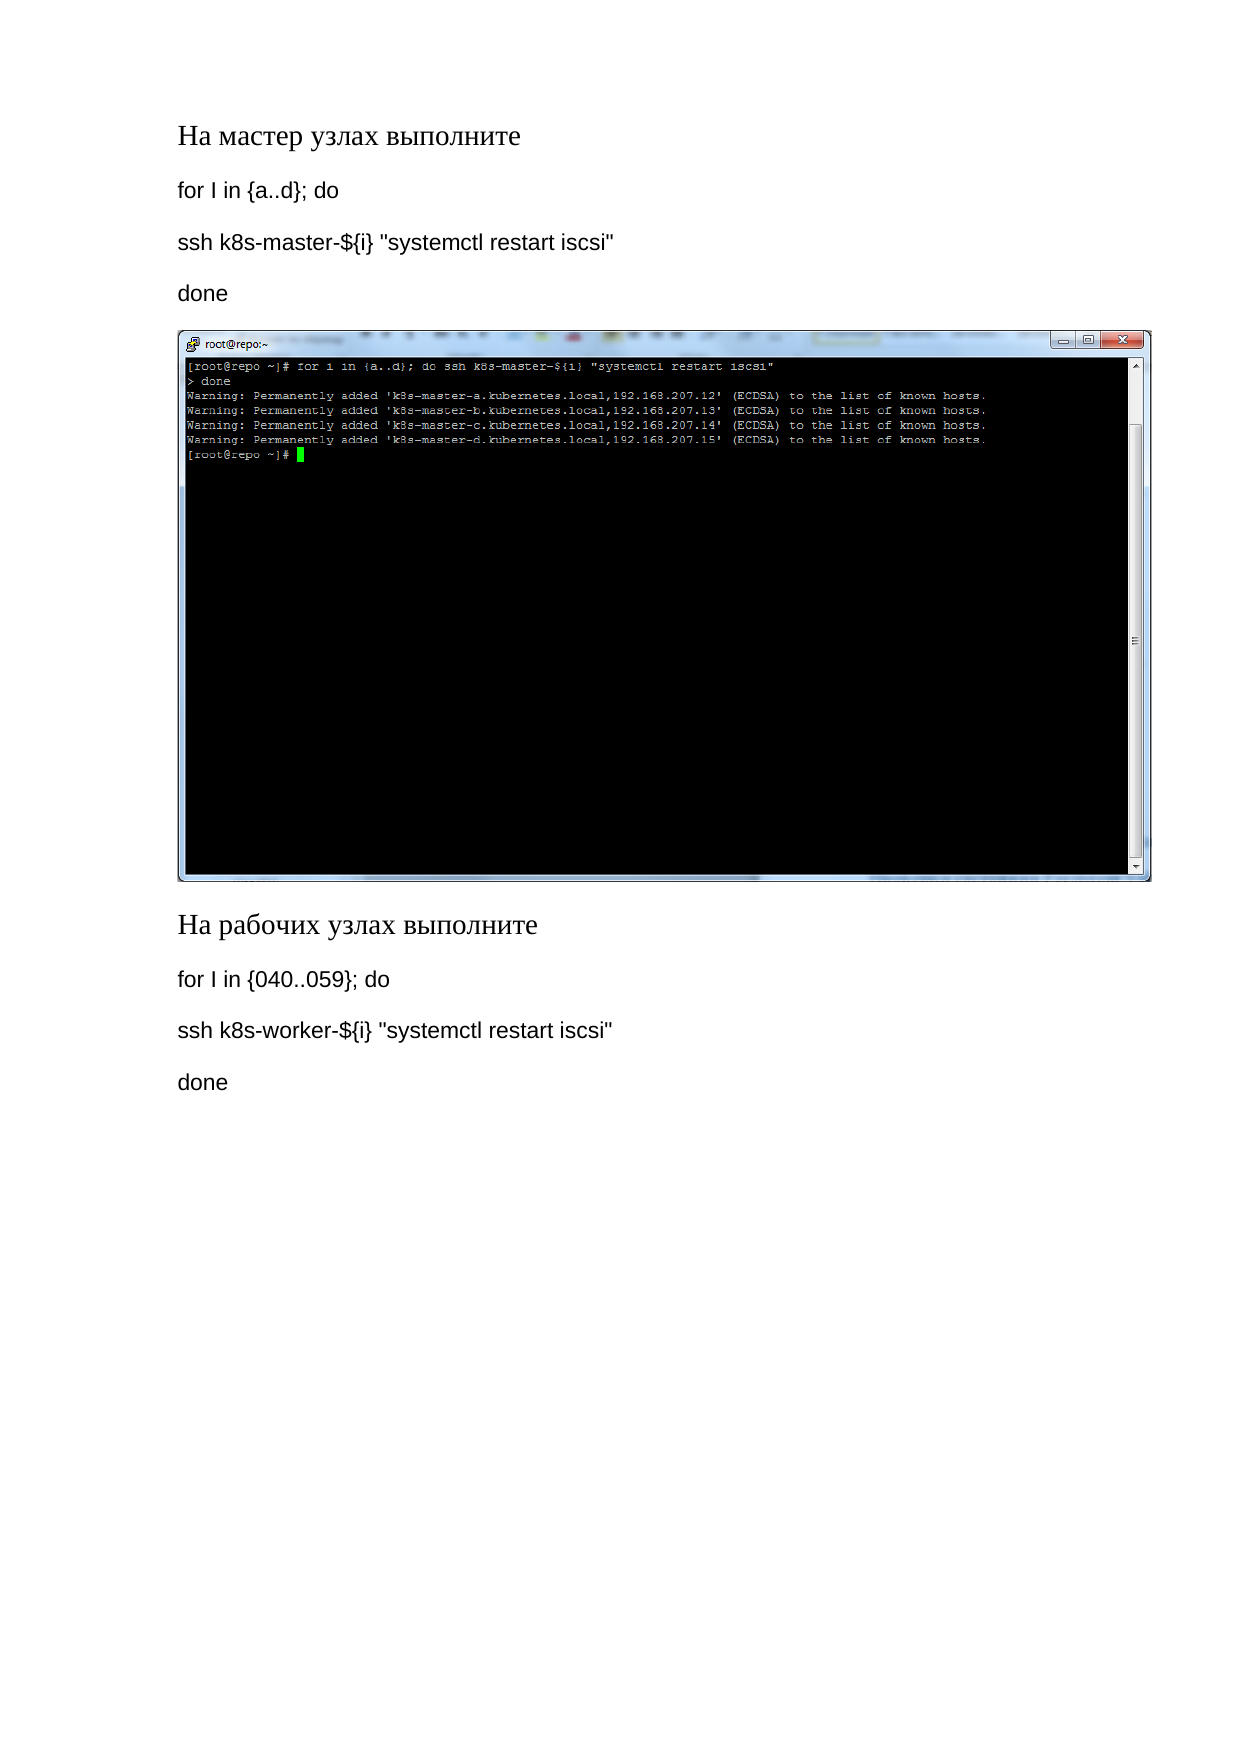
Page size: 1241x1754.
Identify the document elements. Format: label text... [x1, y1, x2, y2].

text done [177, 279, 1152, 306]
text for I in {a..d}; do [177, 177, 1152, 204]
text for I in {040..059}; do [177, 966, 1152, 993]
text На мастер узлах выполните [177, 118, 1152, 152]
text done [177, 1068, 1152, 1095]
text ssh k8s-worker-${i} "systemctl restart iscsi" [177, 1017, 1152, 1044]
text ssh k8s-master-${i} "systemctl restart iscsi" [177, 228, 1152, 255]
text На рабочих узлах выполните [177, 907, 1152, 941]
picture [177, 330, 1152, 882]
